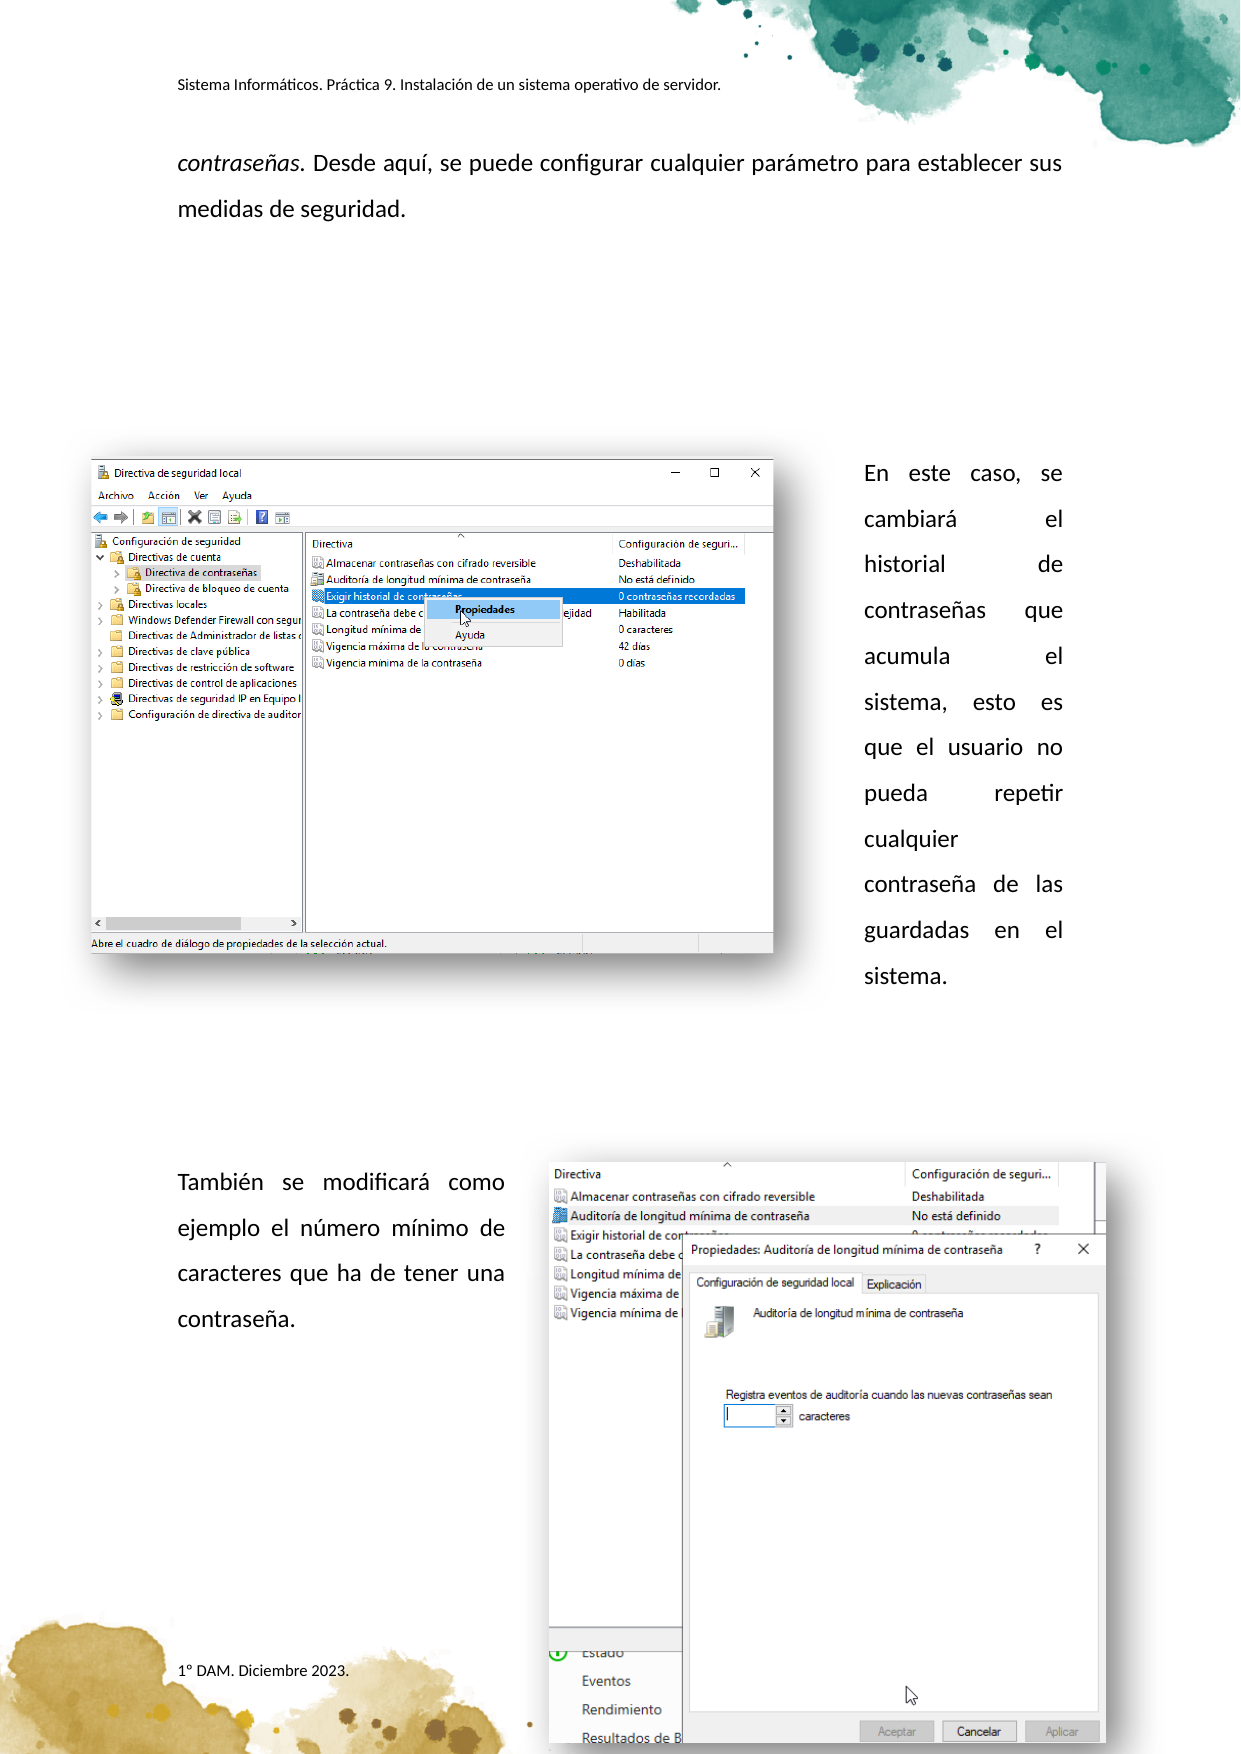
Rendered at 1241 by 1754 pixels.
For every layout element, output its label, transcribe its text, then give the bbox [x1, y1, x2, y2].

text También se modificará como ejemplo el número mínimo de caracteres que ha de tener una contraseña. [177, 1166, 542, 1334]
picture [1101, 1275, 1139, 1754]
picture [0, 1162, 1106, 1754]
picture [91, 456, 774, 954]
picture [403, 0, 1241, 380]
text En este caso, se cambiará el historial de contraseñas que acumula el sistema, esto es que el usuario no pueda repetir cualquier contraseña de las guardadas en el sistema. [798, 457, 1063, 991]
